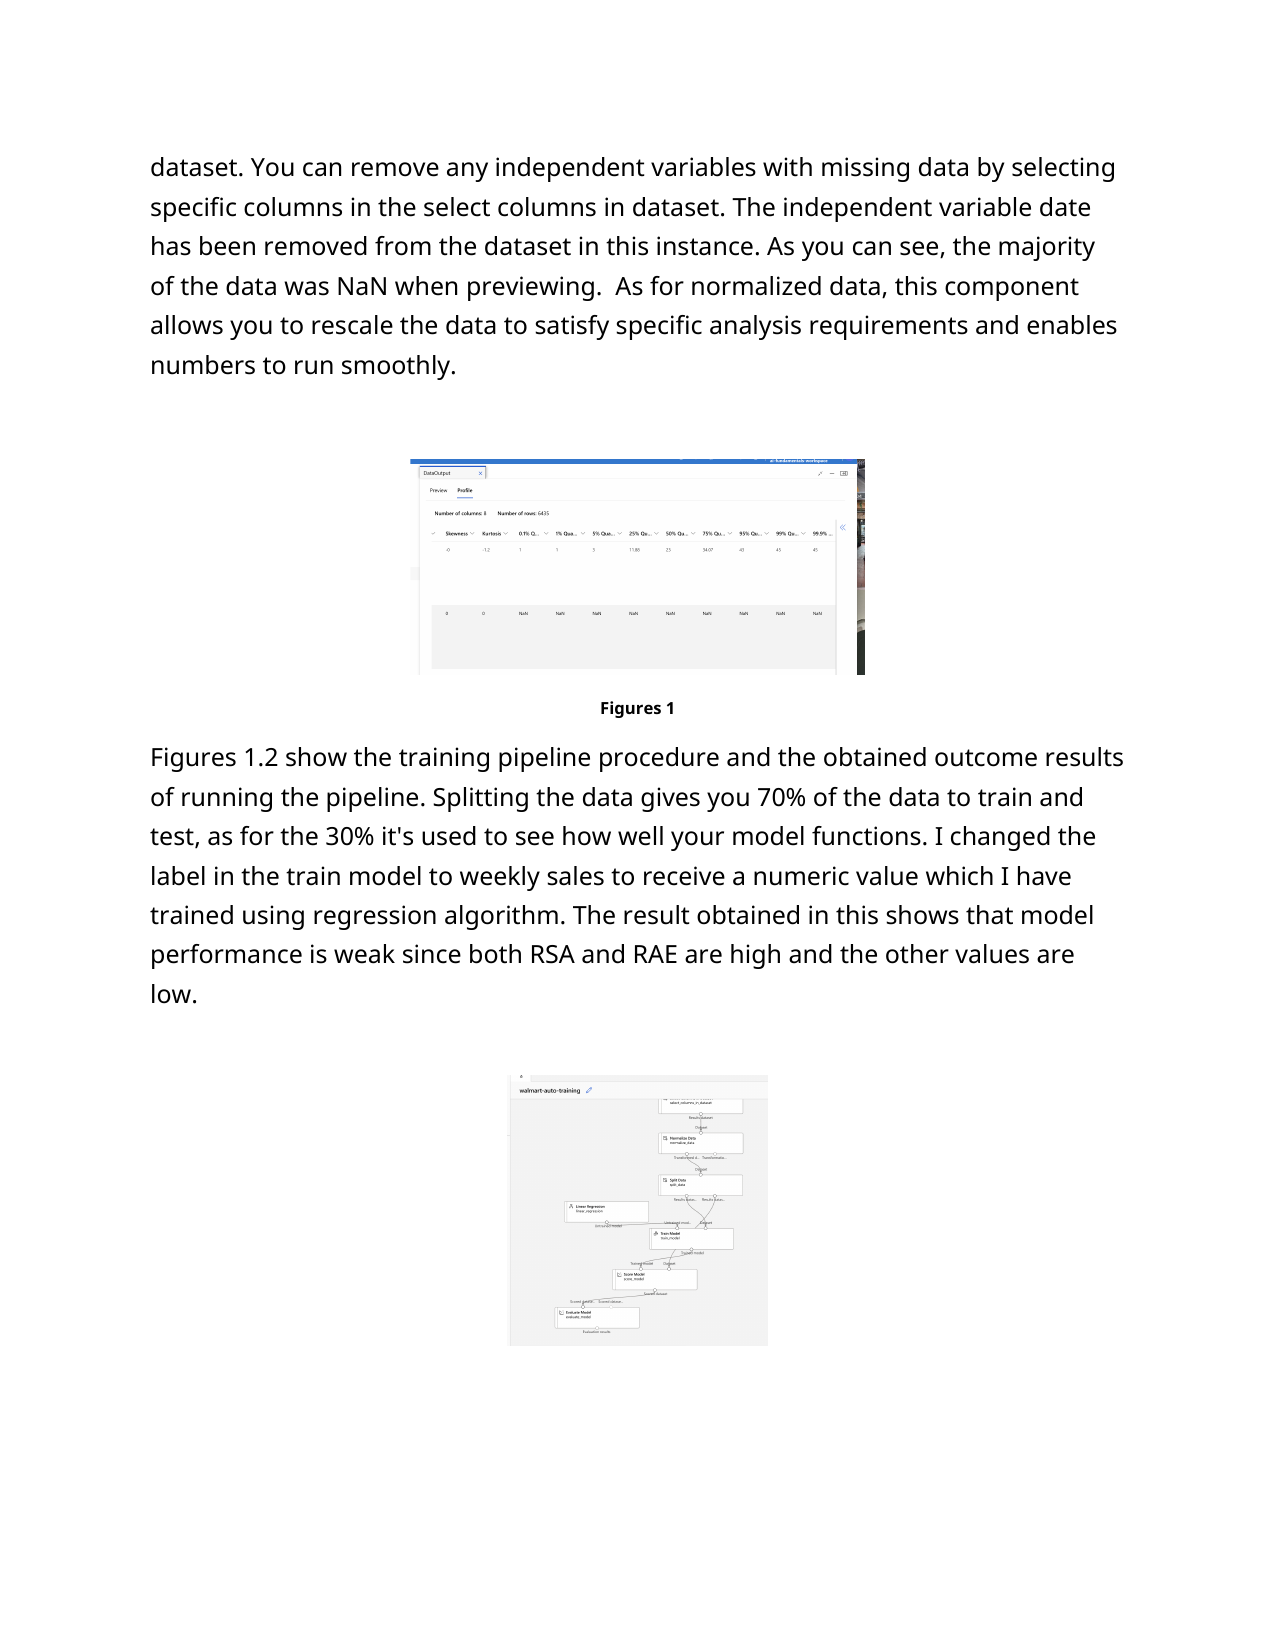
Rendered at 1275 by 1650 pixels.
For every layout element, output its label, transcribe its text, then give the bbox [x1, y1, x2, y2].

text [150, 150, 1125, 381]
text Figures 1 [150, 697, 1125, 719]
text Figures 1.2 show the training pipeline procedure and the obtained outcome results of running the pipeline. Splitting the data gives you 70% of the data to train and test, as for the 30% it's used to see how well your model functions. I changed the label in the train model to weekly sales to receive a numeric value which I have trained using regression algorithm. The result obtained in this shows that model performance is weak since both RSA and RAE are high and the other values are low. [150, 740, 1125, 1011]
